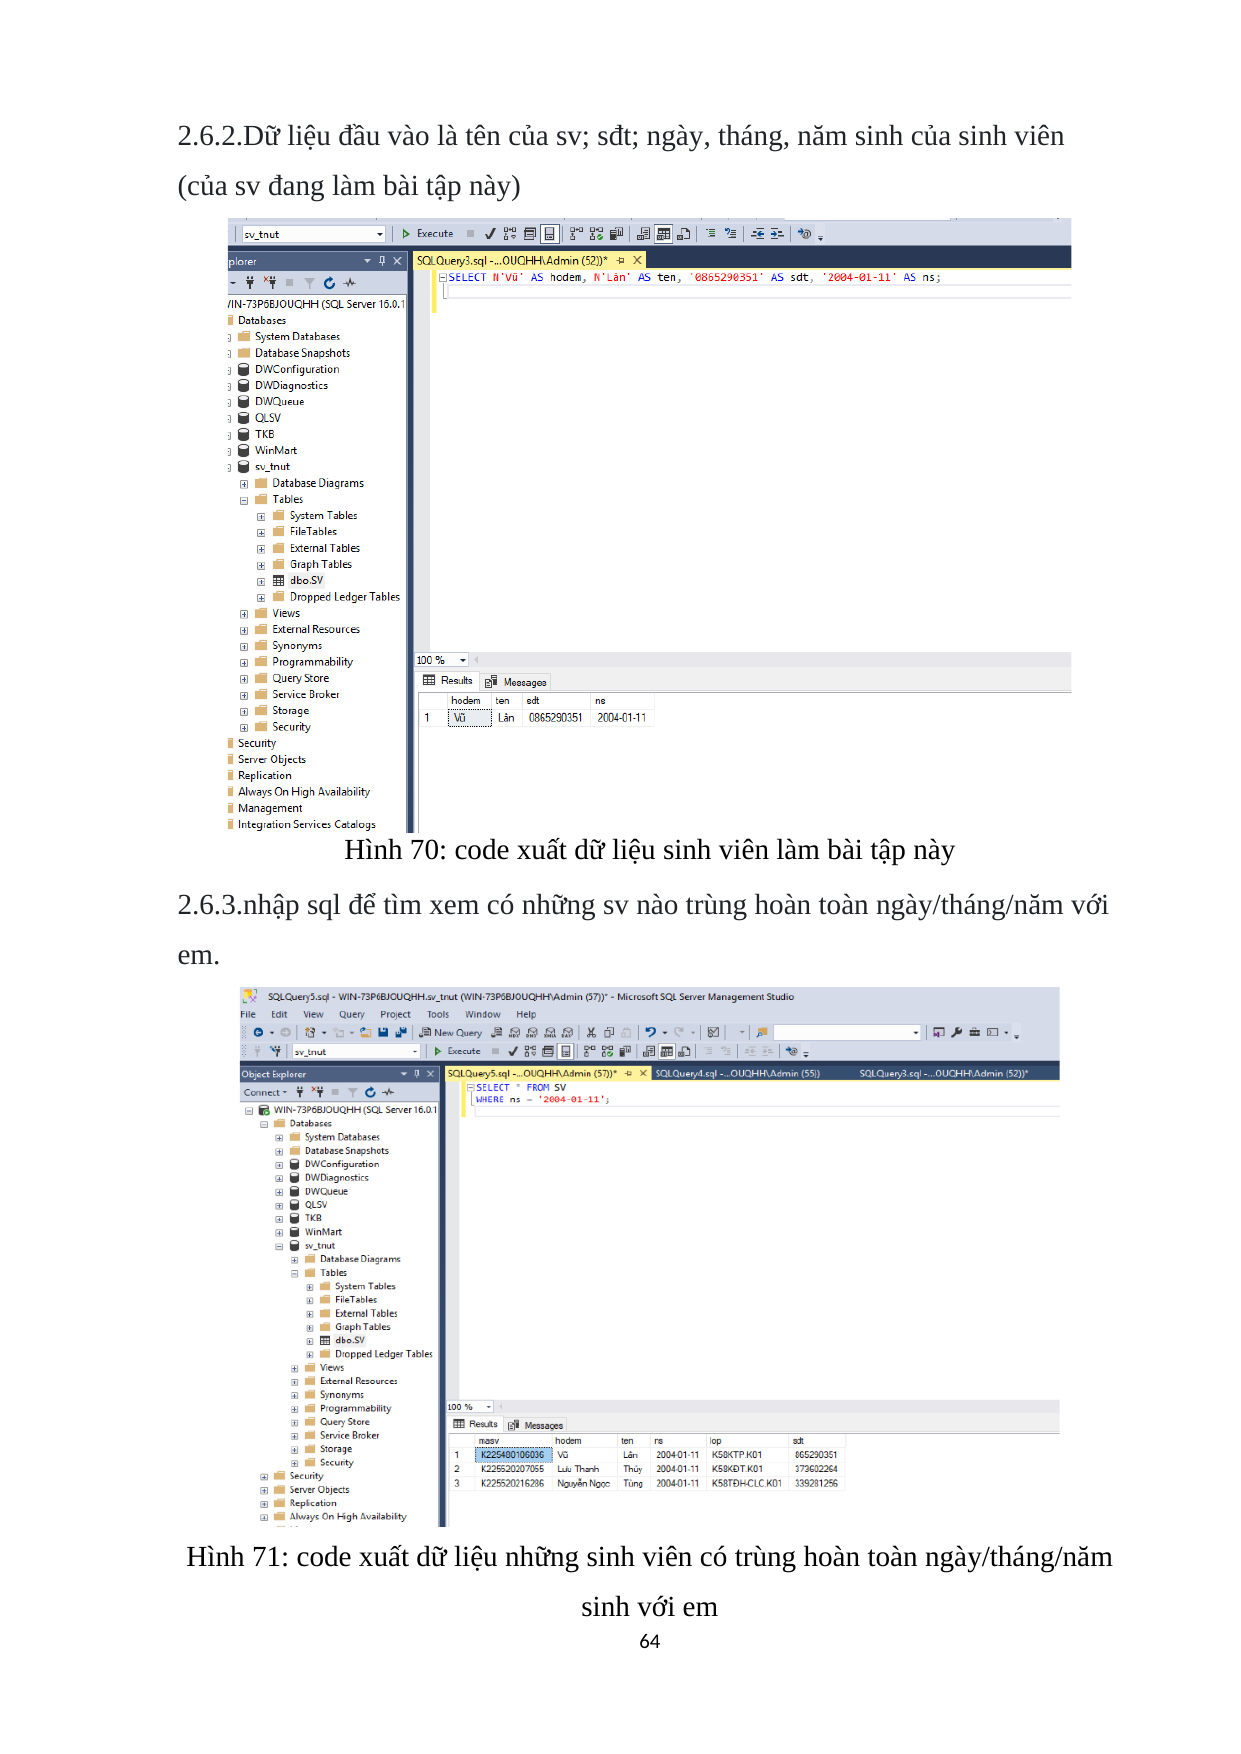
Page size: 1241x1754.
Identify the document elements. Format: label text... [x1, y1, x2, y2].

text Hình 71: code xuất dữ liệu những sinh viên có trùng hoàn toàn ngày/tháng/năm sinh với em [177, 1539, 1122, 1623]
subtitle 2.6.3.nhập sql để tìm xem có những sv nào trùng hoàn toàn ngày/tháng/năm với em. [177, 887, 1122, 971]
text Hình 70: code xuất dữ liệu sinh viên làm bài tập này [177, 832, 1122, 866]
picture [227, 218, 1072, 833]
picture [239, 987, 1060, 1527]
subtitle 2.6.2.Dữ liệu đầu vào là tên của sv; sđt; ngày, tháng, năm sinh của sinh viên (của sv đang làm bài tập này) [177, 118, 1122, 202]
